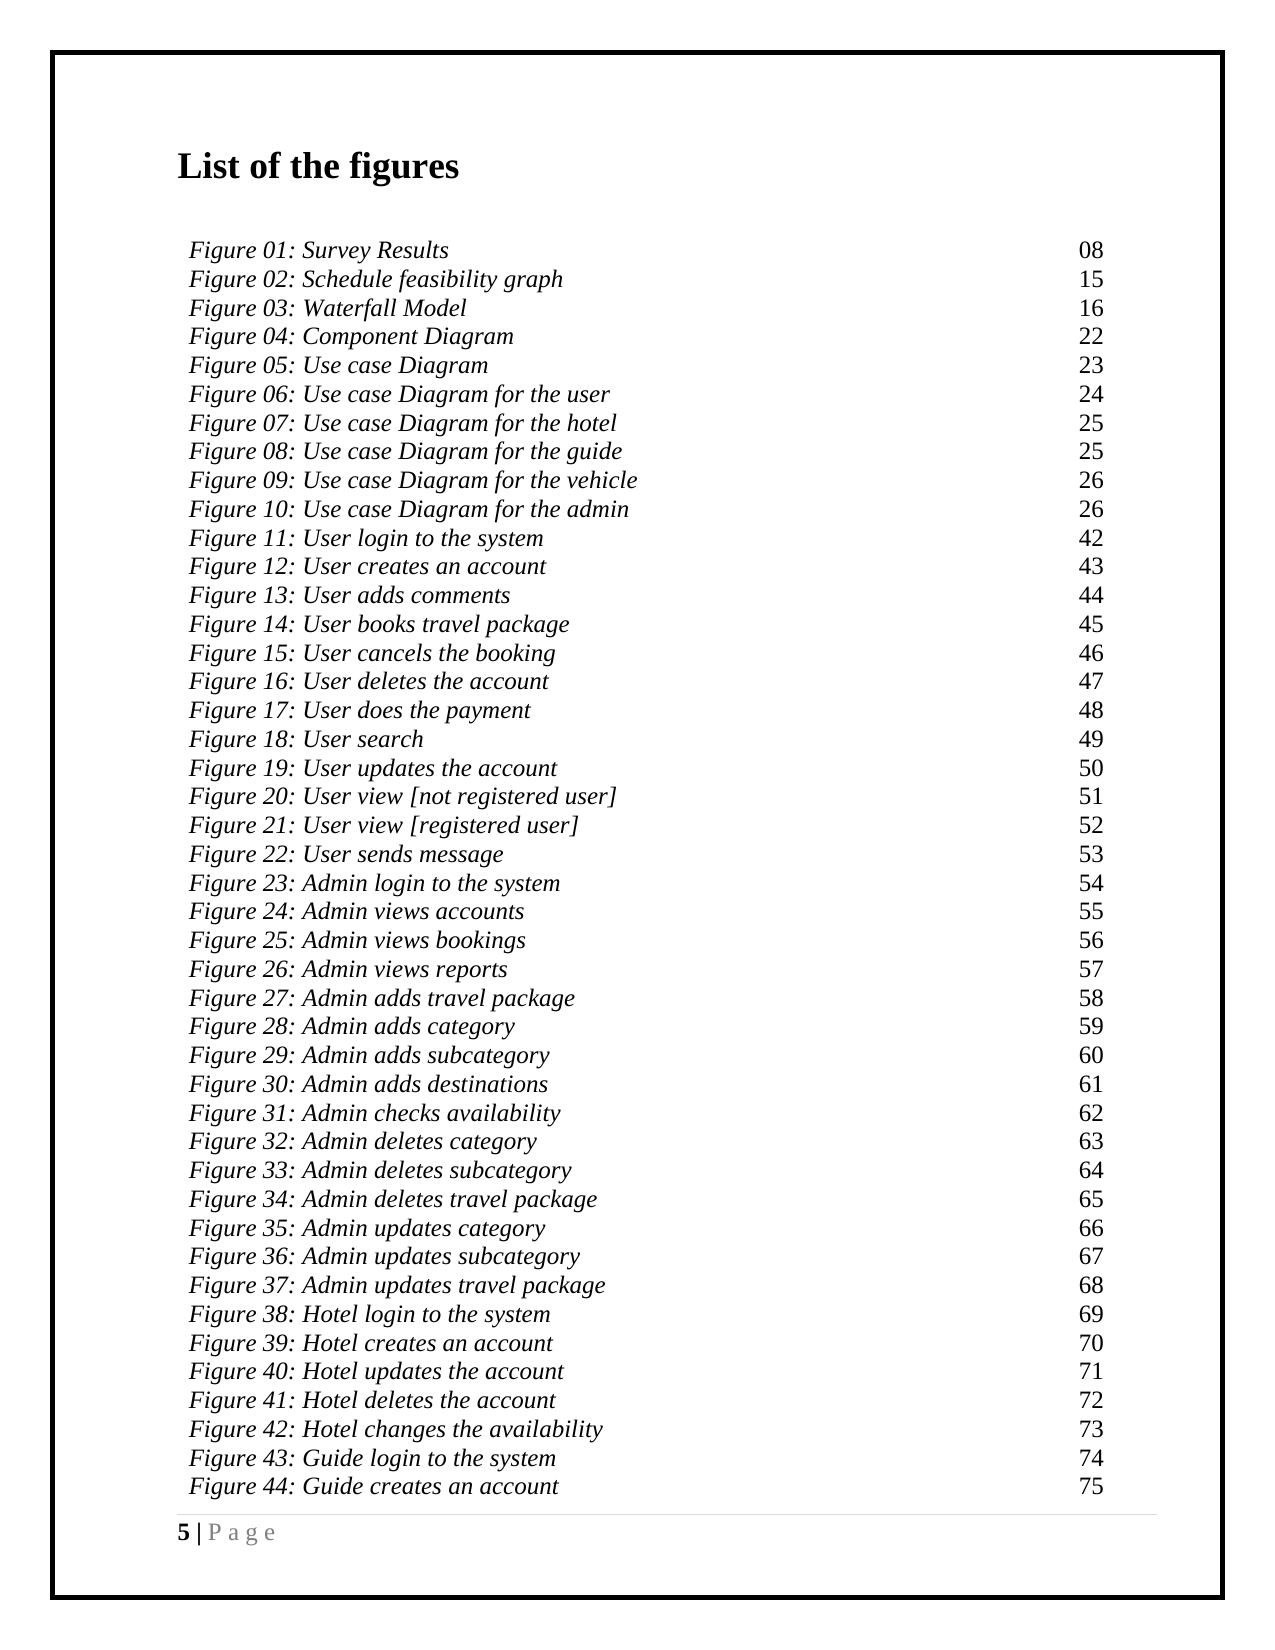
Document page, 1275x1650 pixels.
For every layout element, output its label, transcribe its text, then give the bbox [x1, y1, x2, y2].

table_cell 45 [1067, 609, 1151, 638]
table_cell Figure 12: User creates an account [177, 551, 1067, 580]
table_cell 25 [1067, 436, 1151, 465]
table_cell Figure 14: User books travel package [177, 609, 1067, 638]
table_cell 15 [1067, 264, 1151, 293]
table_cell 69 [1067, 1299, 1151, 1328]
table_cell 73 [1067, 1414, 1151, 1443]
table_cell 63 [1067, 1126, 1151, 1155]
table_cell 49 [1067, 724, 1151, 753]
table_cell Figure 39: Hotel creates an account [177, 1328, 1067, 1356]
table_cell Figure 33: Admin deletes subcategory [177, 1155, 1067, 1184]
subtitle List of the figures [177, 143, 1157, 186]
table_cell 71 [1067, 1356, 1151, 1385]
table_cell 53 [1067, 839, 1151, 868]
table_cell Figure 16: User deletes the account [177, 666, 1067, 695]
table_cell Figure 43: Guide login to the system [177, 1443, 1067, 1471]
table_cell Figure 32: Admin deletes category [177, 1126, 1067, 1155]
table_cell Figure 37: Admin updates travel package [177, 1270, 1067, 1299]
table_cell 55 [1067, 896, 1151, 925]
table_cell Figure 31: Admin checks availability [177, 1098, 1067, 1126]
table_cell Figure 21: User view [registered user] [177, 810, 1067, 839]
table_cell 68 [1067, 1270, 1151, 1299]
table_cell 52 [1067, 810, 1151, 839]
table_cell Figure 10: Use case Diagram for the admin [177, 494, 1067, 523]
table_cell 23 [1067, 350, 1151, 379]
table_cell 47 [1067, 666, 1151, 695]
table_cell 60 [1067, 1040, 1151, 1069]
table_cell 74 [1067, 1443, 1151, 1471]
table_cell Figure 41: Hotel deletes the account [177, 1385, 1067, 1414]
table_cell Figure 23: Admin login to the system [177, 868, 1067, 896]
table_cell 42 [1067, 523, 1151, 551]
table_cell Figure 03: Waterfall Model [177, 293, 1067, 321]
table_cell Figure 17: User does the payment [177, 695, 1067, 724]
table_cell Figure 08: Use case Diagram for the guide [177, 436, 1067, 465]
table_cell 59 [1067, 1011, 1151, 1040]
table_cell Figure 11: User login to the system [177, 523, 1067, 551]
table_cell 50 [1067, 753, 1151, 781]
table_cell Figure 04: Component Diagram [177, 321, 1067, 350]
table_cell 16 [1067, 293, 1151, 321]
table_cell Figure 02: Schedule feasibility graph [177, 264, 1067, 293]
table_cell Figure 22: User sends message [177, 839, 1067, 868]
table_cell 26 [1067, 494, 1151, 523]
table_cell Figure 18: User search [177, 724, 1067, 753]
table_cell 58 [1067, 983, 1151, 1011]
table_cell Figure 30: Admin adds destinations [177, 1069, 1067, 1098]
table_cell 62 [1067, 1098, 1151, 1126]
table_cell 44 [1067, 580, 1151, 609]
table_cell Figure 05: Use case Diagram [177, 350, 1067, 379]
table_cell Figure 38: Hotel login to the system [177, 1299, 1067, 1328]
table_cell Figure 09: Use case Diagram for the vehicle [177, 465, 1067, 494]
table_cell 46 [1067, 638, 1151, 666]
table_cell Figure 13: User adds comments [177, 580, 1067, 609]
table_cell 57 [1067, 954, 1151, 983]
table_cell Figure 24: Admin views accounts [177, 896, 1067, 925]
table_cell 43 [1067, 551, 1151, 580]
table_cell Figure 19: User updates the account [177, 753, 1067, 781]
table_cell 61 [1067, 1069, 1151, 1098]
table_cell 24 [1067, 379, 1151, 408]
table_cell Figure 15: User cancels the booking [177, 638, 1067, 666]
table_cell 51 [1067, 781, 1151, 810]
table_cell 72 [1067, 1385, 1151, 1414]
table_cell Figure 35: Admin updates category [177, 1213, 1067, 1241]
table_cell 65 [1067, 1184, 1151, 1213]
table_cell 54 [1067, 868, 1151, 896]
table_cell 66 [1067, 1213, 1151, 1241]
table_cell Figure 42: Hotel changes the availability [177, 1414, 1067, 1443]
table_cell 67 [1067, 1241, 1151, 1270]
table_header 08 [1067, 235, 1151, 264]
table_cell Figure 40: Hotel updates the account [177, 1356, 1067, 1385]
table_cell Figure 34: Admin deletes travel package [177, 1184, 1067, 1213]
table_cell Figure 44: Guide creates an account [177, 1471, 1067, 1500]
table_cell Figure 07: Use case Diagram for the hotel [177, 408, 1067, 436]
table_cell 70 [1067, 1328, 1151, 1356]
table_cell Figure 28: Admin adds category [177, 1011, 1067, 1040]
table_cell Figure 06: Use case Diagram for the user [177, 379, 1067, 408]
table_cell Figure 20: User view [not registered user] [177, 781, 1067, 810]
table_cell Figure 26: Admin views reports [177, 954, 1067, 983]
table_header Figure 01: Survey Results [177, 235, 1067, 264]
table_cell 26 [1067, 465, 1151, 494]
table_cell 64 [1067, 1155, 1151, 1184]
table_cell 22 [1067, 321, 1151, 350]
table_cell Figure 29: Admin adds subcategory [177, 1040, 1067, 1069]
table_cell Figure 25: Admin views bookings [177, 925, 1067, 954]
table_cell 48 [1067, 695, 1151, 724]
table_cell 25 [1067, 408, 1151, 436]
table_cell 56 [1067, 925, 1151, 954]
table_cell 75 [1067, 1471, 1151, 1500]
table_cell Figure 36: Admin updates subcategory [177, 1241, 1067, 1270]
table_cell Figure 27: Admin adds travel package [177, 983, 1067, 1011]
